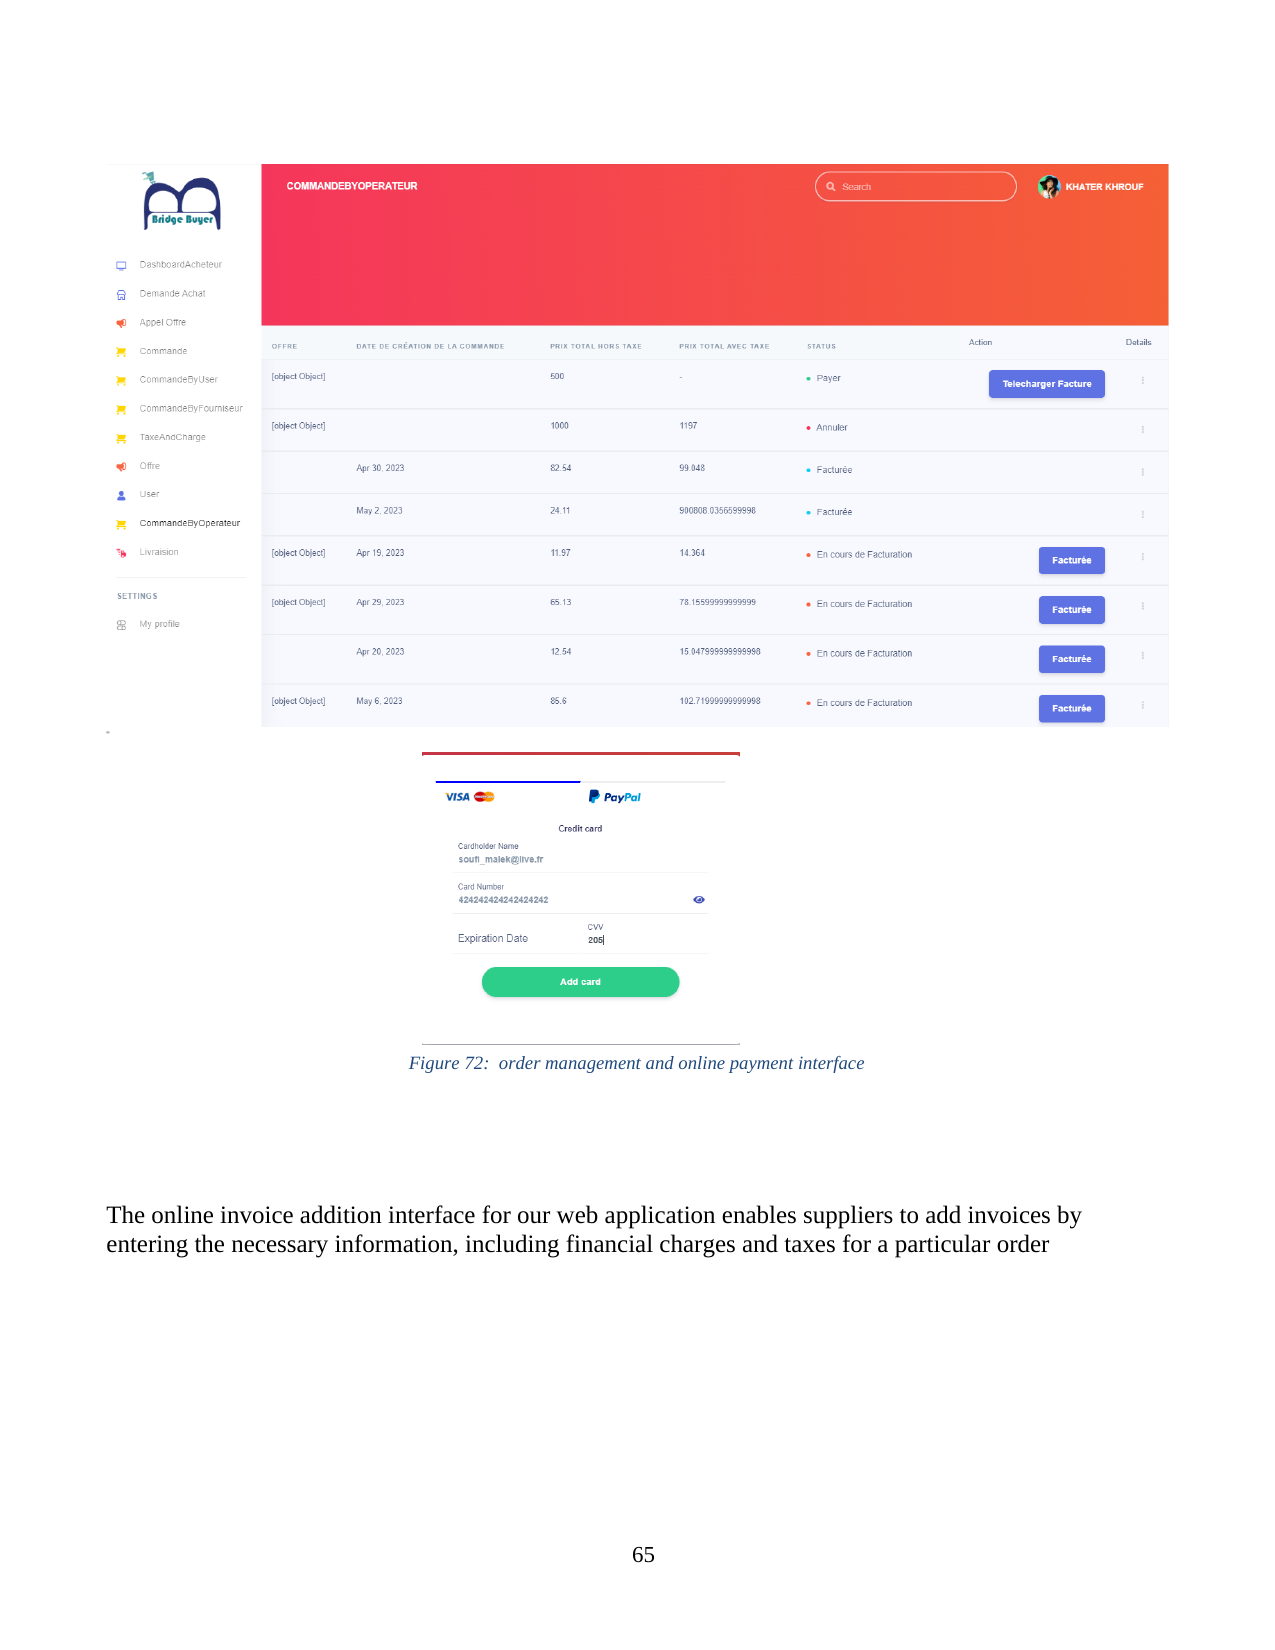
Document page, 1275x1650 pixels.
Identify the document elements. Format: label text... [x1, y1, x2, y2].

picture [106, 164, 1169, 1052]
text The online invoice addition interface for our web application enables suppliers to add invoices by entering the necessary information, including financial charges and taxes for a particular order [106, 1200, 1169, 1257]
